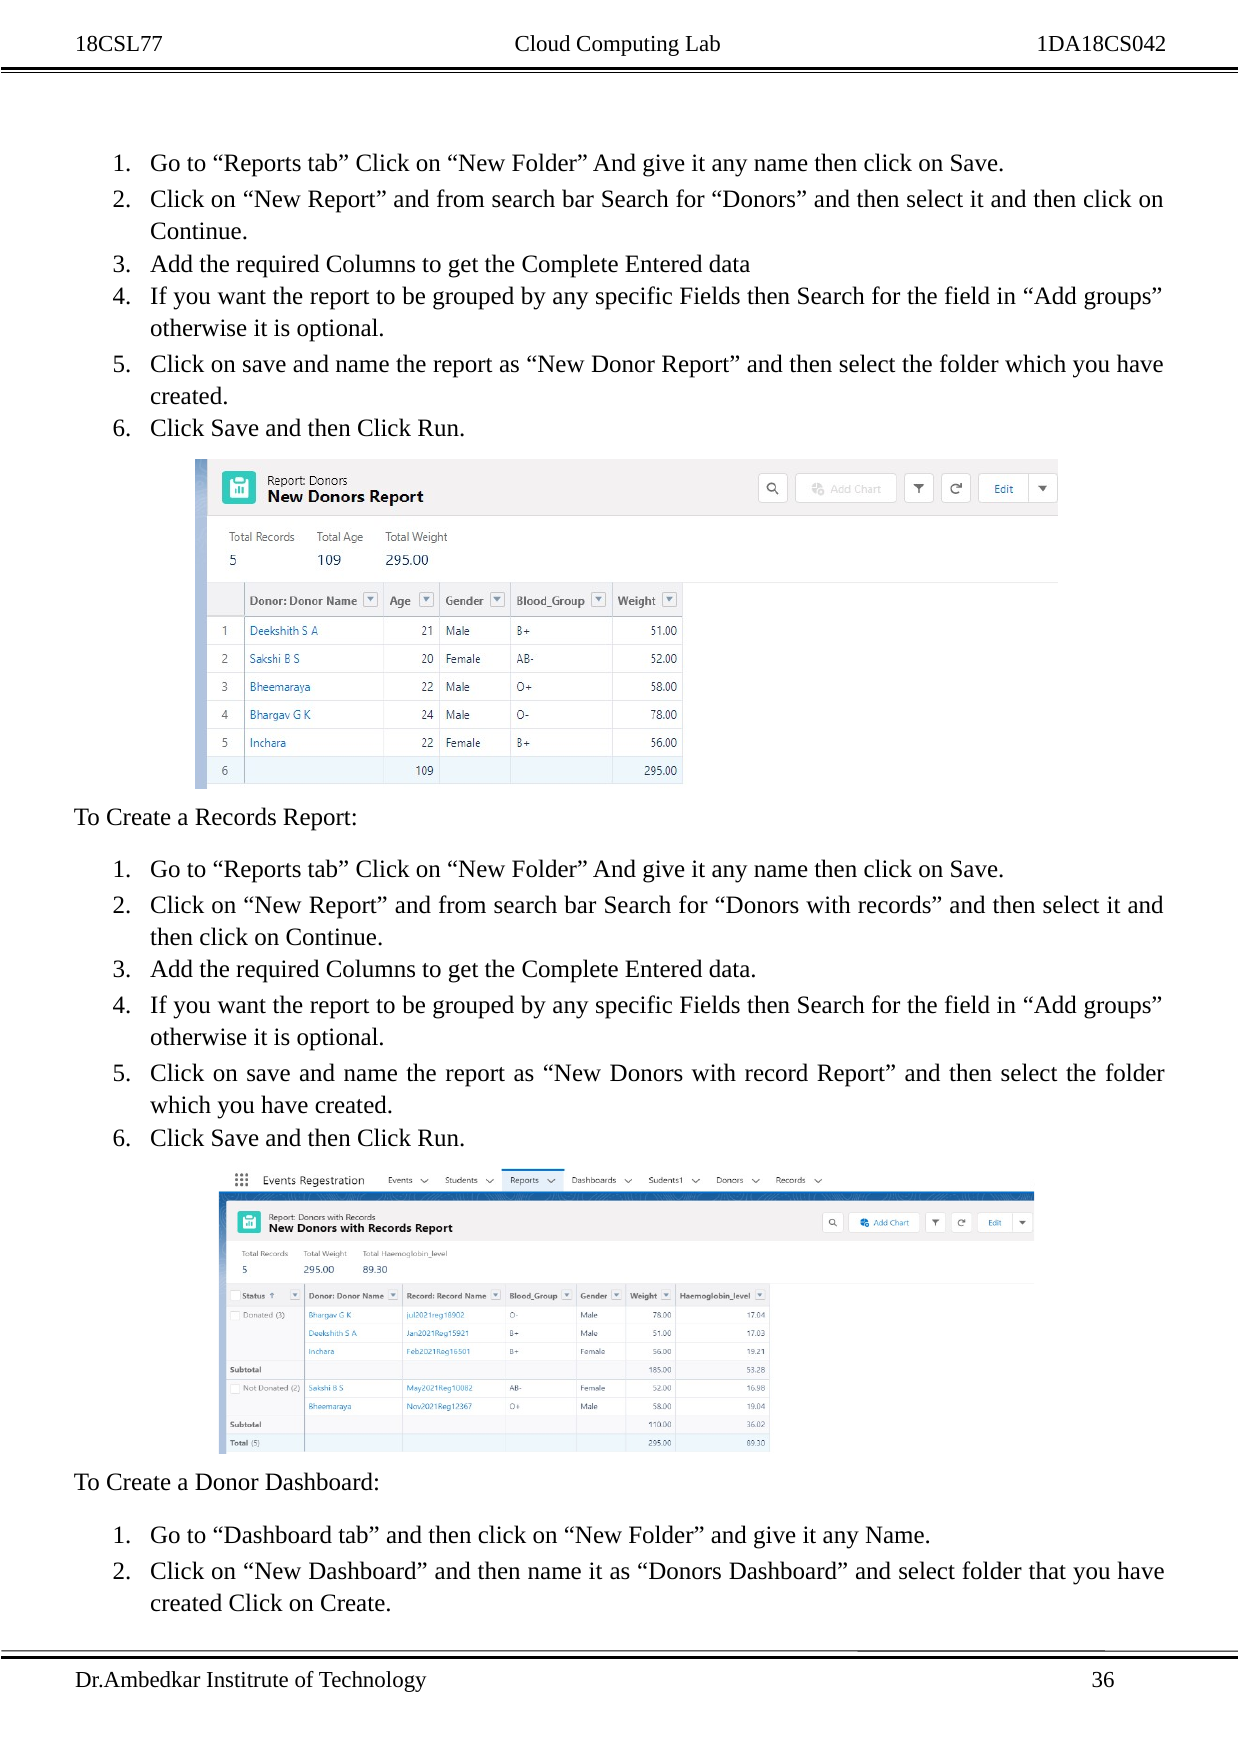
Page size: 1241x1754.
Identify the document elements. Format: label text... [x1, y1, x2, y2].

list Click on save and name the report as “New Donor Report” and then select the folder which you have created. [112, 349, 1166, 409]
picture [195, 459, 1058, 789]
list Add the required Columns to get the Complete Entered data. [112, 954, 1166, 983]
list Click Save and then Click Run. [112, 413, 1166, 442]
list Click on “New Dashboard” and then name it as “Donors Dashboard” and select folder that you have created Click on Create. [112, 1556, 1166, 1616]
list Go to “Reports tab” Click on “New Folder” And give it any name then click on Save. [112, 148, 1166, 177]
picture [218, 1168, 1035, 1454]
list Click on save and name the report as “New Donors with record Report” and then select the folder which you have created. [112, 1058, 1166, 1119]
list Add the required Columns to get the Complete Entered data [112, 249, 1166, 277]
list Go to “Reports tab” Click on “New Folder” And give it any name then click on Save. [112, 854, 1166, 883]
text To Create a Records Report: [73, 802, 1166, 831]
list Go to “Dashboard tab” and then click on “New Folder” and give it any Name. [112, 1520, 1166, 1549]
list Click Save and then Click Run. [112, 1123, 1166, 1151]
list Click on “New Report” and from search bar Search for “Donors” and then select it and then click on Continue. [112, 184, 1166, 245]
text To Create a Donor Dashboard: [73, 1467, 1166, 1496]
list If you want the report to be grouped by any specific Fields then Search for the field in “Add groups” otherwise it is optional. [112, 991, 1166, 1051]
list If you want the report to be grouped by any specific Fields then Search for the field in “Add groups” otherwise it is optional. [112, 281, 1166, 342]
list Click on “New Report” and from search bar Search for “Donors with records” and then select it and then click on Continue. [112, 890, 1166, 951]
